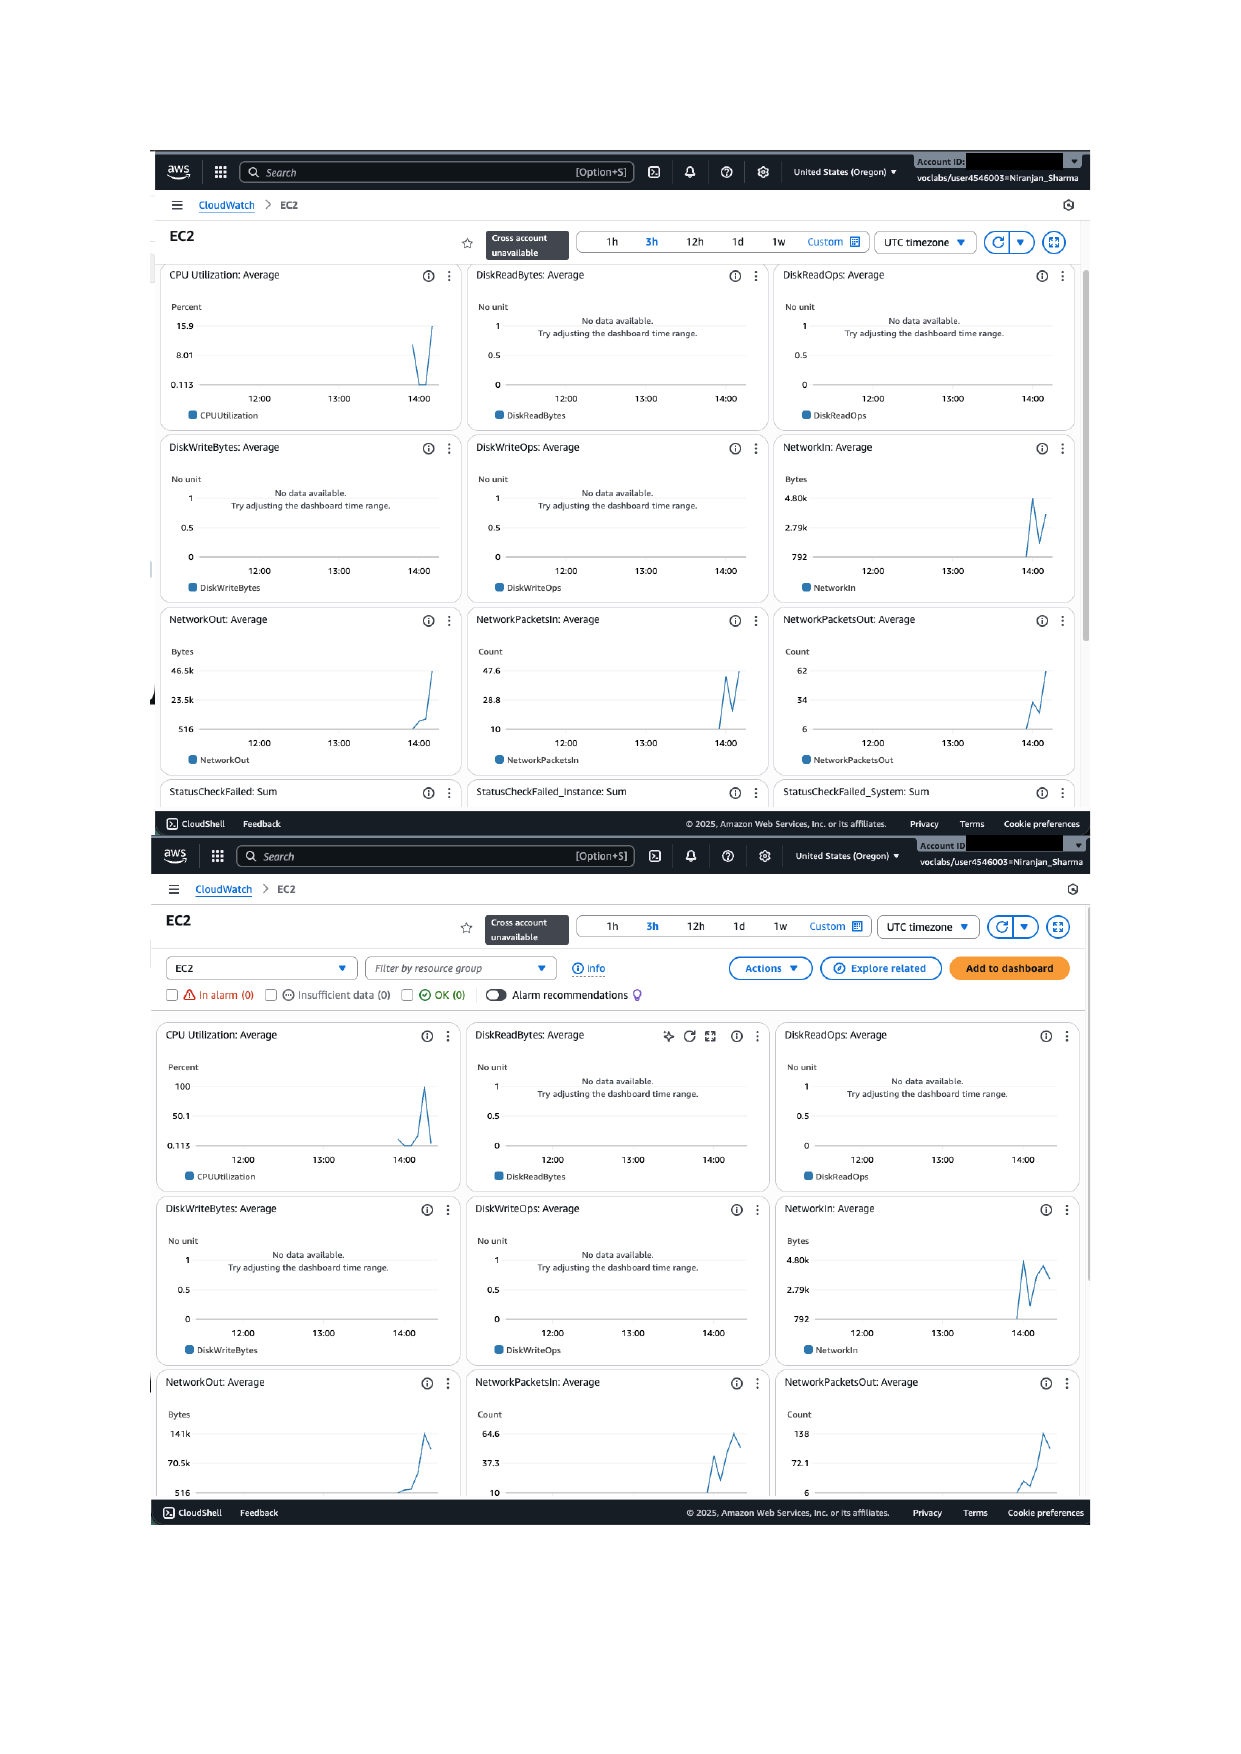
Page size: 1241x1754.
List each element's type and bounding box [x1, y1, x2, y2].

picture [150, 150, 1091, 1525]
